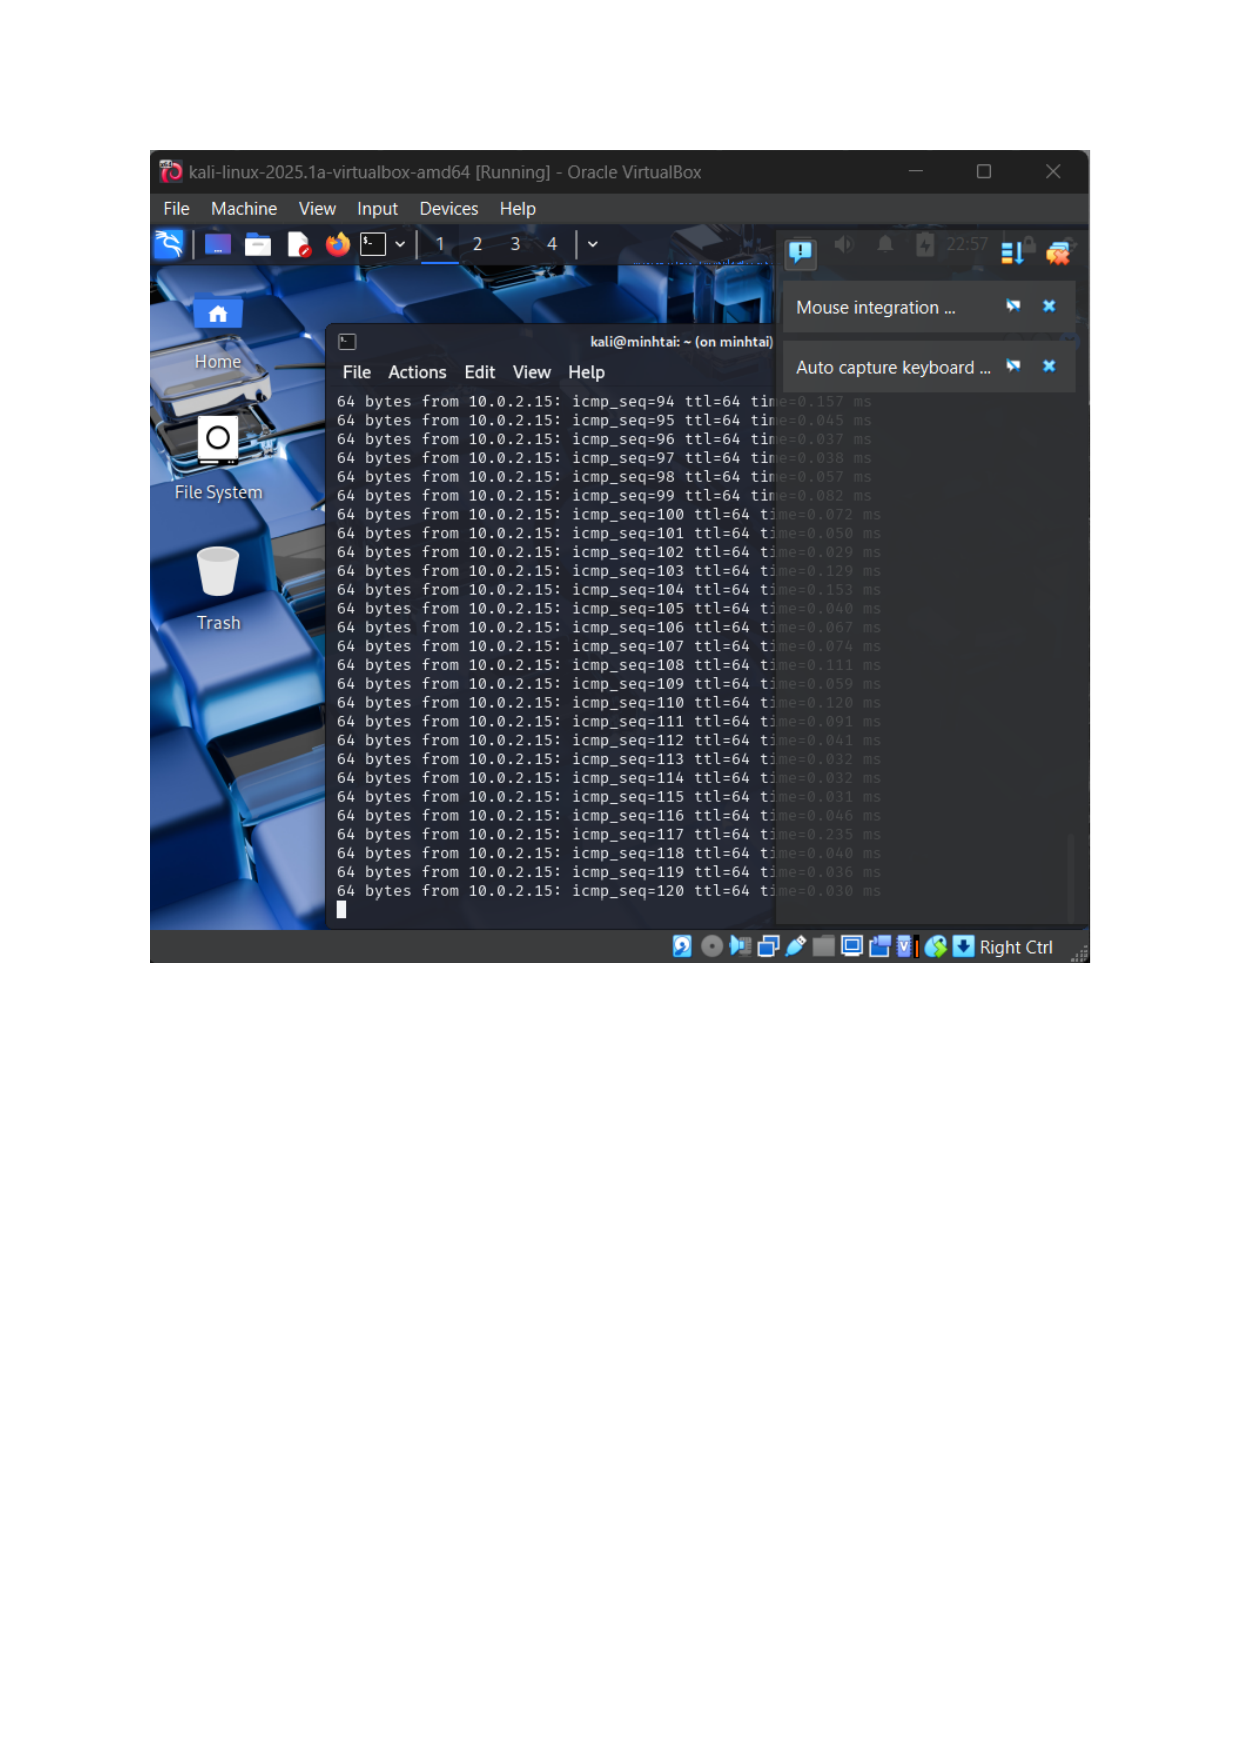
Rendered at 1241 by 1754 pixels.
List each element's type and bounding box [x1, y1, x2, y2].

picture [150, 150, 1091, 963]
